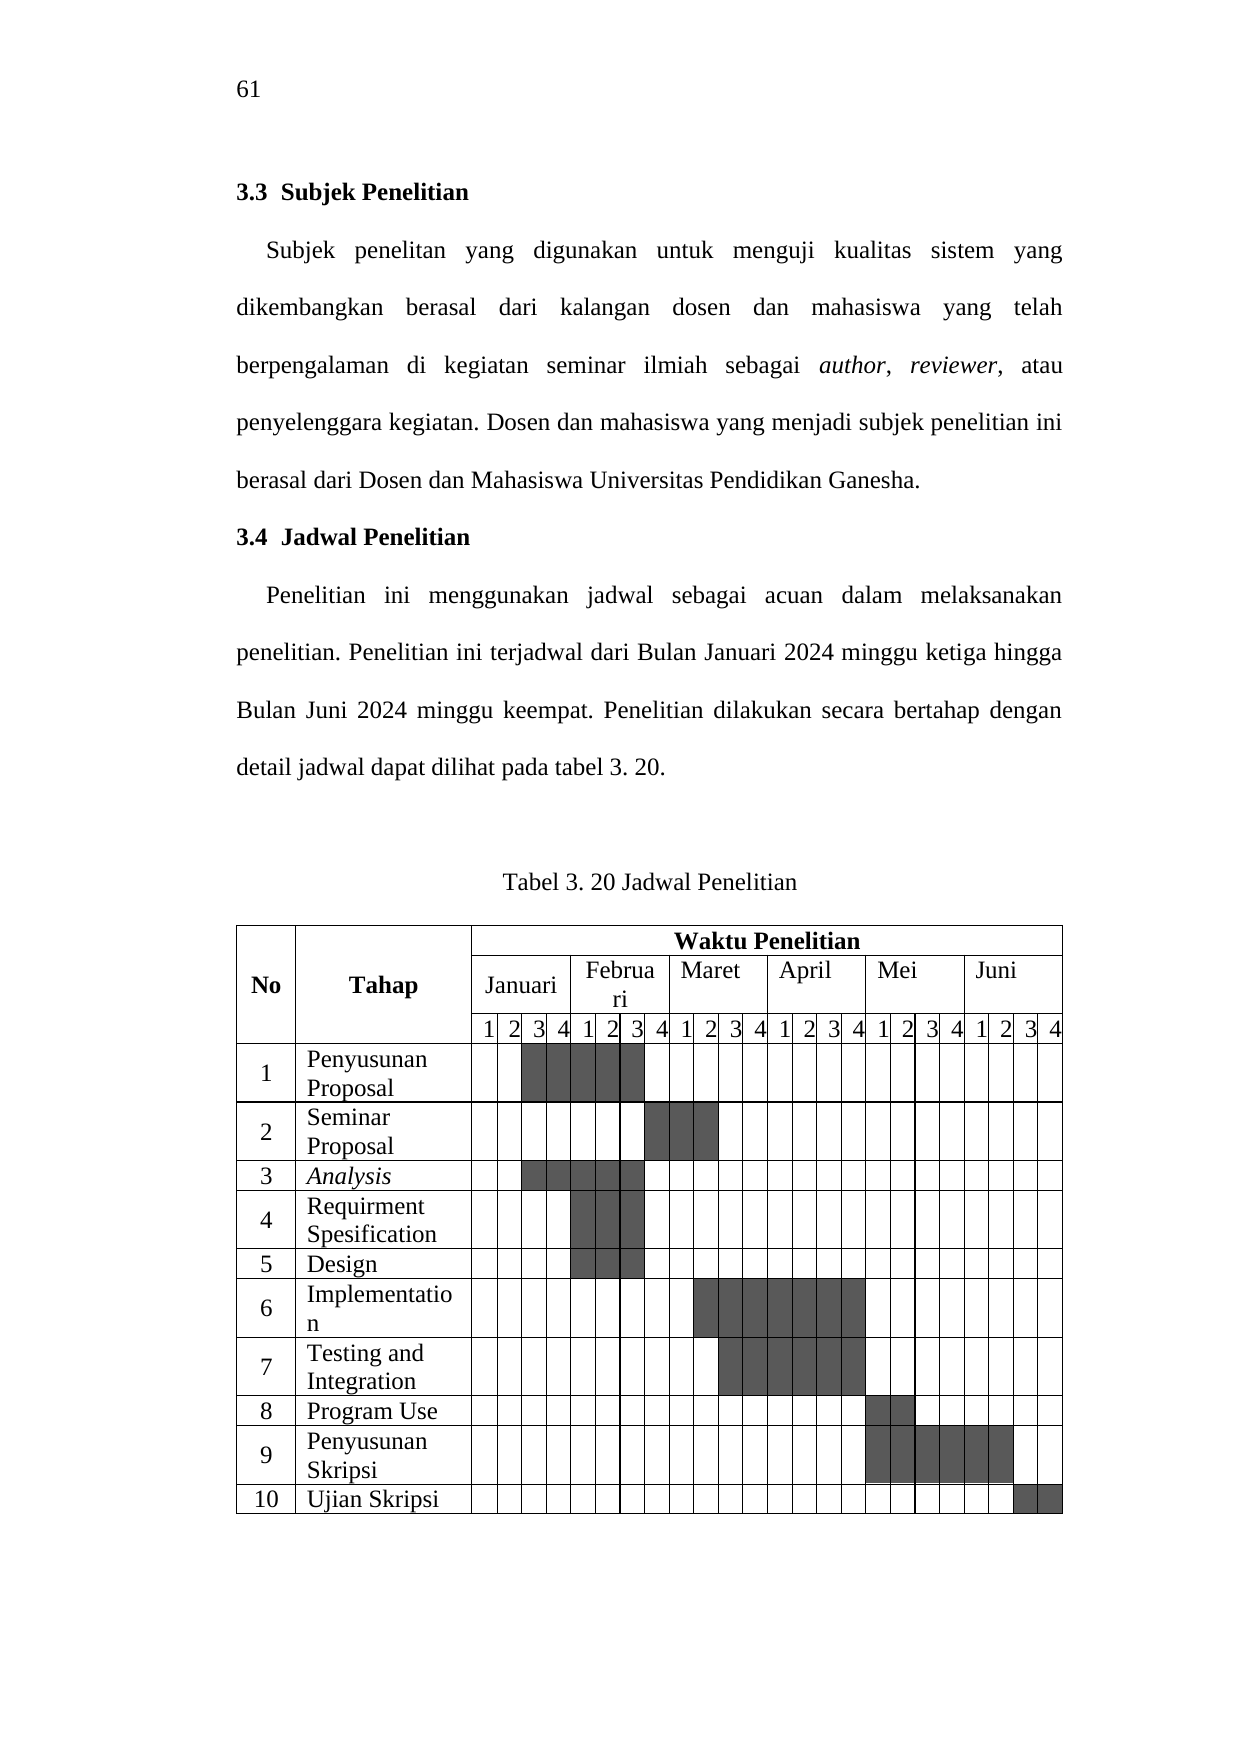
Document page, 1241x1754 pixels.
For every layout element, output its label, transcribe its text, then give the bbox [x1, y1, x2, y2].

table_cell [522, 1279, 546, 1337]
table_cell Mei [866, 956, 964, 1013]
table_cell [866, 1191, 890, 1248]
table_cell [571, 1103, 595, 1160]
table_cell [645, 1396, 669, 1425]
table_cell [645, 1191, 669, 1248]
table_cell [645, 1426, 669, 1483]
table_cell [768, 1279, 792, 1337]
table_cell Penyusunan Skripsi [296, 1426, 471, 1483]
table_cell [1014, 1485, 1037, 1513]
table_cell Maret [670, 956, 767, 1013]
table_cell 3 [719, 1014, 742, 1043]
table_cell 1 [237, 1044, 295, 1101]
table_cell [645, 1249, 669, 1278]
table_cell [916, 1338, 939, 1395]
table_cell [842, 1279, 865, 1337]
table_cell [1014, 1161, 1037, 1190]
table_cell [498, 1338, 521, 1395]
table_cell [596, 1161, 619, 1190]
table_cell [891, 1338, 914, 1395]
table_cell [916, 1103, 939, 1160]
table_cell [498, 1161, 521, 1190]
table_cell [768, 1161, 792, 1190]
table_cell [621, 1249, 644, 1278]
table_cell 1 [866, 1014, 890, 1043]
table_cell [1014, 1044, 1037, 1101]
table_cell [989, 1103, 1013, 1160]
table_cell [743, 1426, 767, 1483]
table_cell [1014, 1249, 1037, 1278]
table_cell [498, 1279, 521, 1337]
table_cell [571, 1161, 595, 1190]
table_cell 5 [237, 1249, 295, 1278]
table_cell [916, 1191, 939, 1248]
table_cell [1038, 1396, 1062, 1425]
table_cell [965, 1338, 988, 1395]
table_cell [743, 1191, 767, 1248]
table_cell [621, 1338, 644, 1395]
table_cell [965, 1279, 988, 1337]
table_cell [989, 1161, 1013, 1190]
table_cell [670, 1485, 693, 1513]
table_cell [768, 1249, 792, 1278]
table_cell [621, 1426, 644, 1483]
table_cell 9 [237, 1426, 295, 1483]
table_cell [1038, 1249, 1062, 1278]
table_cell [743, 1161, 767, 1190]
table_cell [472, 1249, 497, 1278]
table_cell [719, 1161, 742, 1190]
table_cell [817, 1396, 841, 1425]
table_cell 4 [237, 1191, 295, 1248]
table_cell 2 [498, 1014, 521, 1043]
table_cell [989, 1044, 1013, 1101]
table_cell [571, 1191, 595, 1248]
table_cell [719, 1338, 742, 1395]
table_cell Penyusunan Proposal [296, 1044, 471, 1101]
table_cell [472, 1396, 497, 1425]
table_cell [645, 1279, 669, 1337]
table_cell [1038, 1426, 1062, 1483]
table_cell [817, 1103, 841, 1160]
subtitle Subjek Penelitian [236, 177, 1063, 206]
table_cell [989, 1426, 1013, 1483]
table_cell [989, 1485, 1013, 1513]
table_cell [743, 1103, 767, 1160]
table_cell [1014, 1279, 1037, 1337]
table_cell 10 [237, 1485, 295, 1513]
table_cell [817, 1161, 841, 1190]
table_cell [866, 1279, 890, 1337]
table_cell [891, 1279, 914, 1337]
table_cell [1038, 1338, 1062, 1395]
table_cell [522, 1161, 546, 1190]
table_cell [694, 1161, 718, 1190]
table_cell [472, 1338, 497, 1395]
table_cell [743, 1044, 767, 1101]
table_cell [842, 1426, 865, 1483]
table_cell [694, 1249, 718, 1278]
table_cell [891, 1485, 914, 1513]
table_cell [1014, 1191, 1037, 1248]
table_cell [1014, 1103, 1037, 1160]
table_cell [793, 1485, 816, 1513]
table_cell [621, 1485, 644, 1513]
table_cell [472, 1103, 497, 1160]
text Subjek penelitan yang digunakan untuk menguji kualitas sistem yang dikembangkan berasal dari kalangan dosen dan mahasiswa yang telah berpengalaman di kegiatan seminar ilmiah sebagai author, reviewer, atau penyelenggara kegiatan. Dosen dan mahasiswa yang menjadi subjek penelitian ini berasal dari Dosen dan Mahasiswa Universitas Pendidikan Ganesha. [236, 235, 1063, 493]
table_cell [547, 1338, 570, 1395]
table_cell [645, 1103, 669, 1160]
table_cell [743, 1279, 767, 1337]
table_cell [743, 1396, 767, 1425]
table_cell Ujian Skripsi [296, 1485, 471, 1513]
table_cell [719, 1103, 742, 1160]
table_cell [891, 1396, 914, 1425]
table_cell Implementation [296, 1279, 471, 1337]
table_cell [940, 1161, 964, 1190]
table_cell [694, 1191, 718, 1248]
table_cell [472, 1279, 497, 1337]
table_cell [472, 1044, 497, 1101]
table_cell [866, 1044, 890, 1101]
text Tabel 3. 20 Jadwal Penelitian [236, 867, 1063, 896]
table_cell [670, 1279, 693, 1337]
table_cell [694, 1338, 718, 1395]
table_cell [743, 1249, 767, 1278]
table_cell 2 [694, 1014, 718, 1043]
table_cell [522, 1426, 546, 1483]
table_cell [670, 1191, 693, 1248]
table_cell [719, 1191, 742, 1248]
table_cell [842, 1338, 865, 1395]
table_cell [965, 1485, 988, 1513]
table_cell [940, 1103, 964, 1160]
table_cell [916, 1044, 939, 1101]
table_cell [621, 1279, 644, 1337]
table_cell [1038, 1161, 1062, 1190]
table_cell Program Use [296, 1396, 471, 1425]
table_cell Seminar Proposal [296, 1103, 471, 1160]
table_cell [940, 1426, 964, 1483]
table_cell [940, 1044, 964, 1101]
table_cell [694, 1279, 718, 1337]
table_cell [965, 1396, 988, 1425]
table_cell 7 [237, 1338, 295, 1395]
table_cell [670, 1426, 693, 1483]
table_cell [916, 1396, 939, 1425]
table_cell [596, 1426, 619, 1483]
table_cell [989, 1191, 1013, 1248]
table_cell [817, 1249, 841, 1278]
table_cell [891, 1249, 914, 1278]
table_cell Requirment Spesification [296, 1191, 471, 1248]
table_cell Februari [571, 956, 669, 1013]
table_cell [1038, 1279, 1062, 1337]
table_cell [989, 1249, 1013, 1278]
table_cell [522, 1338, 546, 1395]
table_cell 1 [670, 1014, 693, 1043]
table_cell [940, 1396, 964, 1425]
table_cell [596, 1485, 619, 1513]
table_cell [719, 1485, 742, 1513]
table_cell [768, 1044, 792, 1101]
table_cell [522, 1103, 546, 1160]
table_cell [817, 1426, 841, 1483]
table_cell [842, 1103, 865, 1160]
subtitle Jadwal Penelitian [236, 522, 1063, 551]
table_cell [866, 1396, 890, 1425]
table_cell [498, 1103, 521, 1160]
table_cell [547, 1103, 570, 1160]
table_cell [571, 1279, 595, 1337]
table_cell [817, 1338, 841, 1395]
table_cell [891, 1044, 914, 1101]
table_cell [866, 1426, 890, 1483]
table_cell [472, 1191, 497, 1248]
table_cell [891, 1191, 914, 1248]
table_cell Juni [965, 956, 1062, 1013]
table_cell [522, 1249, 546, 1278]
table_cell [596, 1338, 619, 1395]
table_cell [842, 1249, 865, 1278]
table_cell [621, 1191, 644, 1248]
table_cell [547, 1396, 570, 1425]
table_cell Analysis [296, 1161, 471, 1190]
table_cell [842, 1191, 865, 1248]
table_cell [817, 1485, 841, 1513]
table_cell [1014, 1338, 1037, 1395]
table_cell [817, 1191, 841, 1248]
table_cell 3 [817, 1014, 841, 1043]
table_cell [547, 1161, 570, 1190]
table_header Waktu Penelitian [472, 926, 1062, 954]
table_cell [793, 1103, 816, 1160]
table_cell 3 [237, 1161, 295, 1190]
table_cell [1038, 1044, 1062, 1101]
table_cell [989, 1396, 1013, 1425]
table_cell [768, 1103, 792, 1160]
table_cell [719, 1279, 742, 1337]
table_header No [237, 926, 295, 1043]
table_cell [965, 1044, 988, 1101]
table_cell [472, 1485, 497, 1513]
table_cell [743, 1338, 767, 1395]
table_cell [965, 1426, 988, 1483]
table_cell 4 [940, 1014, 964, 1043]
table_header Tahap [296, 926, 471, 1043]
table_cell 3 [1014, 1014, 1037, 1043]
table_cell 4 [842, 1014, 865, 1043]
table_cell 2 [237, 1103, 295, 1160]
table_cell [670, 1396, 693, 1425]
table_cell [916, 1161, 939, 1190]
table_cell [596, 1396, 619, 1425]
table_cell [670, 1161, 693, 1190]
text Penelitian ini menggunakan jadwal sebagai acuan dalam melaksanakan penelitian. Penelitian ini terjadwal dari Bulan Januari 2024 minggu ketiga hingga Bulan Juni 2024 minggu keempat. Penelitian dilakukan secara bertahap dengan detail jadwal dapat dilihat pada tabel 3. 20. [236, 580, 1063, 781]
table_cell Design [296, 1249, 471, 1278]
table_cell [940, 1338, 964, 1395]
table_cell [645, 1044, 669, 1101]
table_cell [670, 1249, 693, 1278]
table_cell [916, 1279, 939, 1337]
table_cell [694, 1426, 718, 1483]
table_cell [571, 1044, 595, 1101]
table_cell [670, 1103, 693, 1160]
table_cell [571, 1485, 595, 1513]
table_cell [522, 1044, 546, 1101]
table_cell [842, 1044, 865, 1101]
table_cell [472, 1426, 497, 1483]
table_cell [547, 1279, 570, 1337]
table_cell [989, 1338, 1013, 1395]
table_cell [1038, 1103, 1062, 1160]
table_cell 6 [237, 1279, 295, 1337]
table_cell [547, 1426, 570, 1483]
table_cell [866, 1103, 890, 1160]
table_cell 2 [793, 1014, 816, 1043]
table_cell [719, 1396, 742, 1425]
table_cell 1 [571, 1014, 595, 1043]
table_cell [596, 1249, 619, 1278]
table_cell [842, 1485, 865, 1513]
table_cell [670, 1044, 693, 1101]
table_cell [571, 1426, 595, 1483]
table_cell [768, 1426, 792, 1483]
table_cell [768, 1485, 792, 1513]
table_cell [891, 1426, 914, 1483]
table_cell [817, 1279, 841, 1337]
table_cell [694, 1103, 718, 1160]
table_cell [522, 1396, 546, 1425]
table_cell [940, 1191, 964, 1248]
table_cell [522, 1191, 546, 1248]
table_cell [940, 1249, 964, 1278]
table_cell [768, 1191, 792, 1248]
table_cell 1 [965, 1014, 988, 1043]
table_cell April [768, 956, 865, 1013]
table_cell [547, 1485, 570, 1513]
table_cell [547, 1044, 570, 1101]
table_cell [621, 1161, 644, 1190]
table_cell 2 [989, 1014, 1013, 1043]
table_cell [645, 1161, 669, 1190]
table_cell [522, 1485, 546, 1513]
table_cell [866, 1161, 890, 1190]
table_cell [1014, 1396, 1037, 1425]
table_cell [719, 1426, 742, 1483]
table_cell [965, 1191, 988, 1248]
table_cell [793, 1249, 816, 1278]
table_cell [670, 1338, 693, 1395]
table_cell [498, 1044, 521, 1101]
table_cell [793, 1426, 816, 1483]
table_cell [547, 1191, 570, 1248]
table_cell [965, 1161, 988, 1190]
table_cell [645, 1338, 669, 1395]
table_cell [571, 1249, 595, 1278]
table_cell [571, 1338, 595, 1395]
table_cell [793, 1279, 816, 1337]
table_cell [1014, 1426, 1037, 1483]
table_cell [866, 1249, 890, 1278]
table_cell [965, 1103, 988, 1160]
table_cell [694, 1485, 718, 1513]
table_cell 4 [1038, 1014, 1062, 1043]
table_cell [596, 1279, 619, 1337]
table_cell [916, 1426, 939, 1483]
table_cell [891, 1103, 914, 1160]
table_cell [866, 1485, 890, 1513]
table_cell 1 [768, 1014, 792, 1043]
table_cell [842, 1161, 865, 1190]
table_cell [498, 1426, 521, 1483]
table_cell [621, 1396, 644, 1425]
table_cell 4 [547, 1014, 570, 1043]
table_cell [498, 1191, 521, 1248]
table_cell [645, 1485, 669, 1513]
table_cell [498, 1485, 521, 1513]
table_cell Testing and Integration [296, 1338, 471, 1395]
table_cell [989, 1279, 1013, 1337]
table_cell [768, 1396, 792, 1425]
table_cell [965, 1249, 988, 1278]
table_cell [793, 1191, 816, 1248]
table_cell [472, 1161, 497, 1190]
table_cell [596, 1103, 619, 1160]
table_cell 3 [916, 1014, 939, 1043]
table_cell 3 [522, 1014, 546, 1043]
table_cell [694, 1044, 718, 1101]
table_cell [621, 1044, 644, 1101]
table_cell [842, 1396, 865, 1425]
table_cell [793, 1338, 816, 1395]
table_cell [916, 1485, 939, 1513]
table_cell [596, 1044, 619, 1101]
table_cell [817, 1044, 841, 1101]
table_cell [743, 1485, 767, 1513]
table_cell 4 [743, 1014, 767, 1043]
table_cell [694, 1396, 718, 1425]
table_cell Januari [472, 956, 570, 1013]
table_cell [498, 1396, 521, 1425]
table_cell [940, 1485, 964, 1513]
table_cell 3 [621, 1014, 644, 1043]
table_cell 2 [891, 1014, 914, 1043]
table_cell [719, 1044, 742, 1101]
table_cell [719, 1249, 742, 1278]
table_cell [621, 1103, 644, 1160]
table_cell [547, 1249, 570, 1278]
table_cell [866, 1338, 890, 1395]
table_cell [793, 1396, 816, 1425]
table_cell [891, 1161, 914, 1190]
table_cell [793, 1161, 816, 1190]
table_cell [768, 1338, 792, 1395]
table_cell [916, 1249, 939, 1278]
table_cell [940, 1279, 964, 1337]
table_cell [498, 1249, 521, 1278]
table_cell [596, 1191, 619, 1248]
table_cell 2 [596, 1014, 619, 1043]
table_cell 8 [237, 1396, 295, 1425]
table_cell [571, 1396, 595, 1425]
table_cell [1038, 1191, 1062, 1248]
table_cell [1038, 1485, 1062, 1513]
table_cell [793, 1044, 816, 1101]
table_cell 4 [645, 1014, 669, 1043]
table_cell 1 [472, 1014, 497, 1043]
